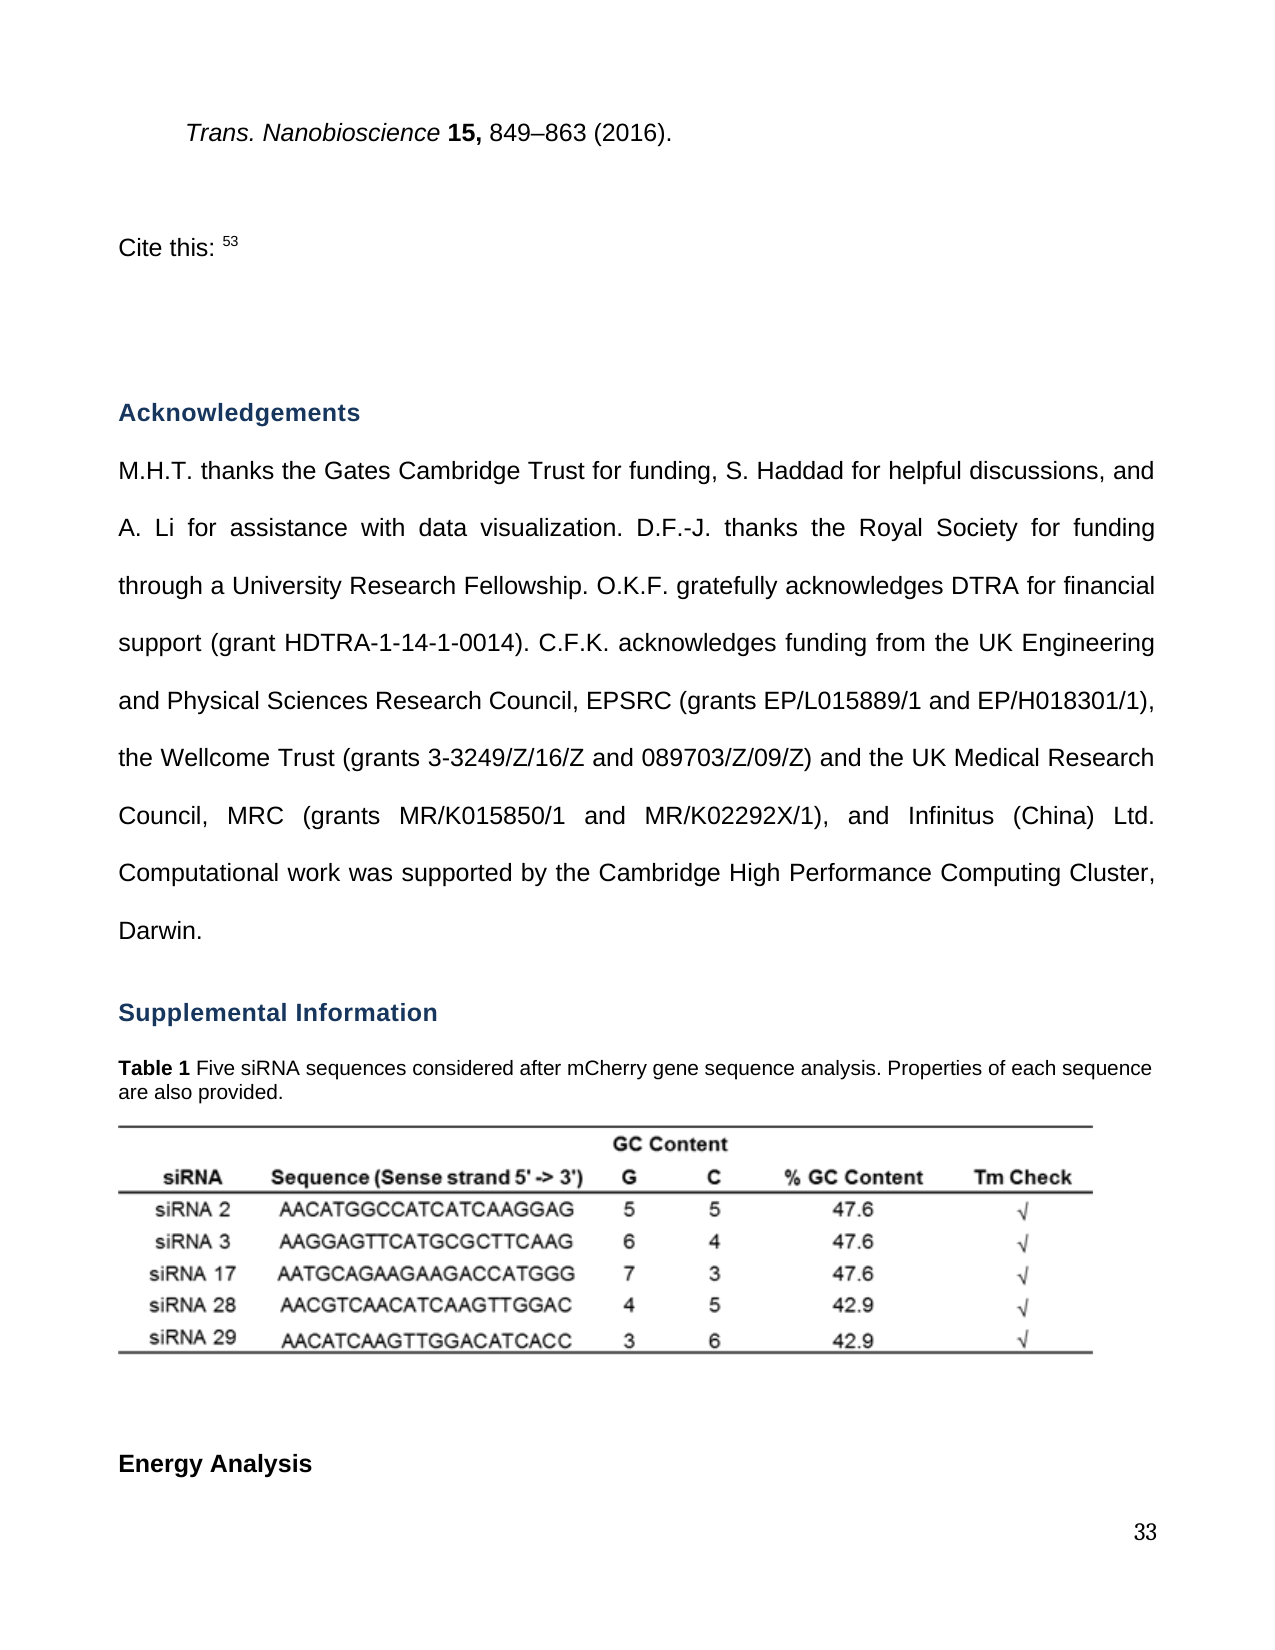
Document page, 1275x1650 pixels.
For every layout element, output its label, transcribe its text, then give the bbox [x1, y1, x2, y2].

title Acknowledgements [118, 398, 1157, 427]
text M.H.T. thanks the Gates Cambridge Trust for funding, S. Haddad for helpful discussions, and A. Li for assistance with data visualization. D.F.-J. thanks the Royal Society for funding through a University Research Fellowship. O.K.F. gratefully acknowledges DTRA for financial support (grant HDTRA-1-14-1-0014). C.F.K. acknowledges funding from the UK Engineering and Physical Sciences Research Council, EPSRC (grants EP/L015889/1 and EP/H018301/1), the Wellcome Trust (grants 3-3249/Z/16/Z and 089703/Z/09/Z) and the UK Medical Research Council, MRC (grants MR/K015850/1 and MR/K02292X/1), and Infinitus (China) Ltd. Computational work was supported by the Cambridge High Performance Computing Cluster, Darwin. [118, 456, 1157, 944]
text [118, 118, 1157, 147]
text Cite this: 53 [118, 233, 1157, 262]
text Table 1 Five siRNA sequences considered after mCherry gene sequence analysis. Properties of each sequence are also provided. [118, 1056, 1157, 1103]
text Energy Analysis [118, 1449, 1157, 1478]
title Supplemental Information [118, 998, 1157, 1027]
